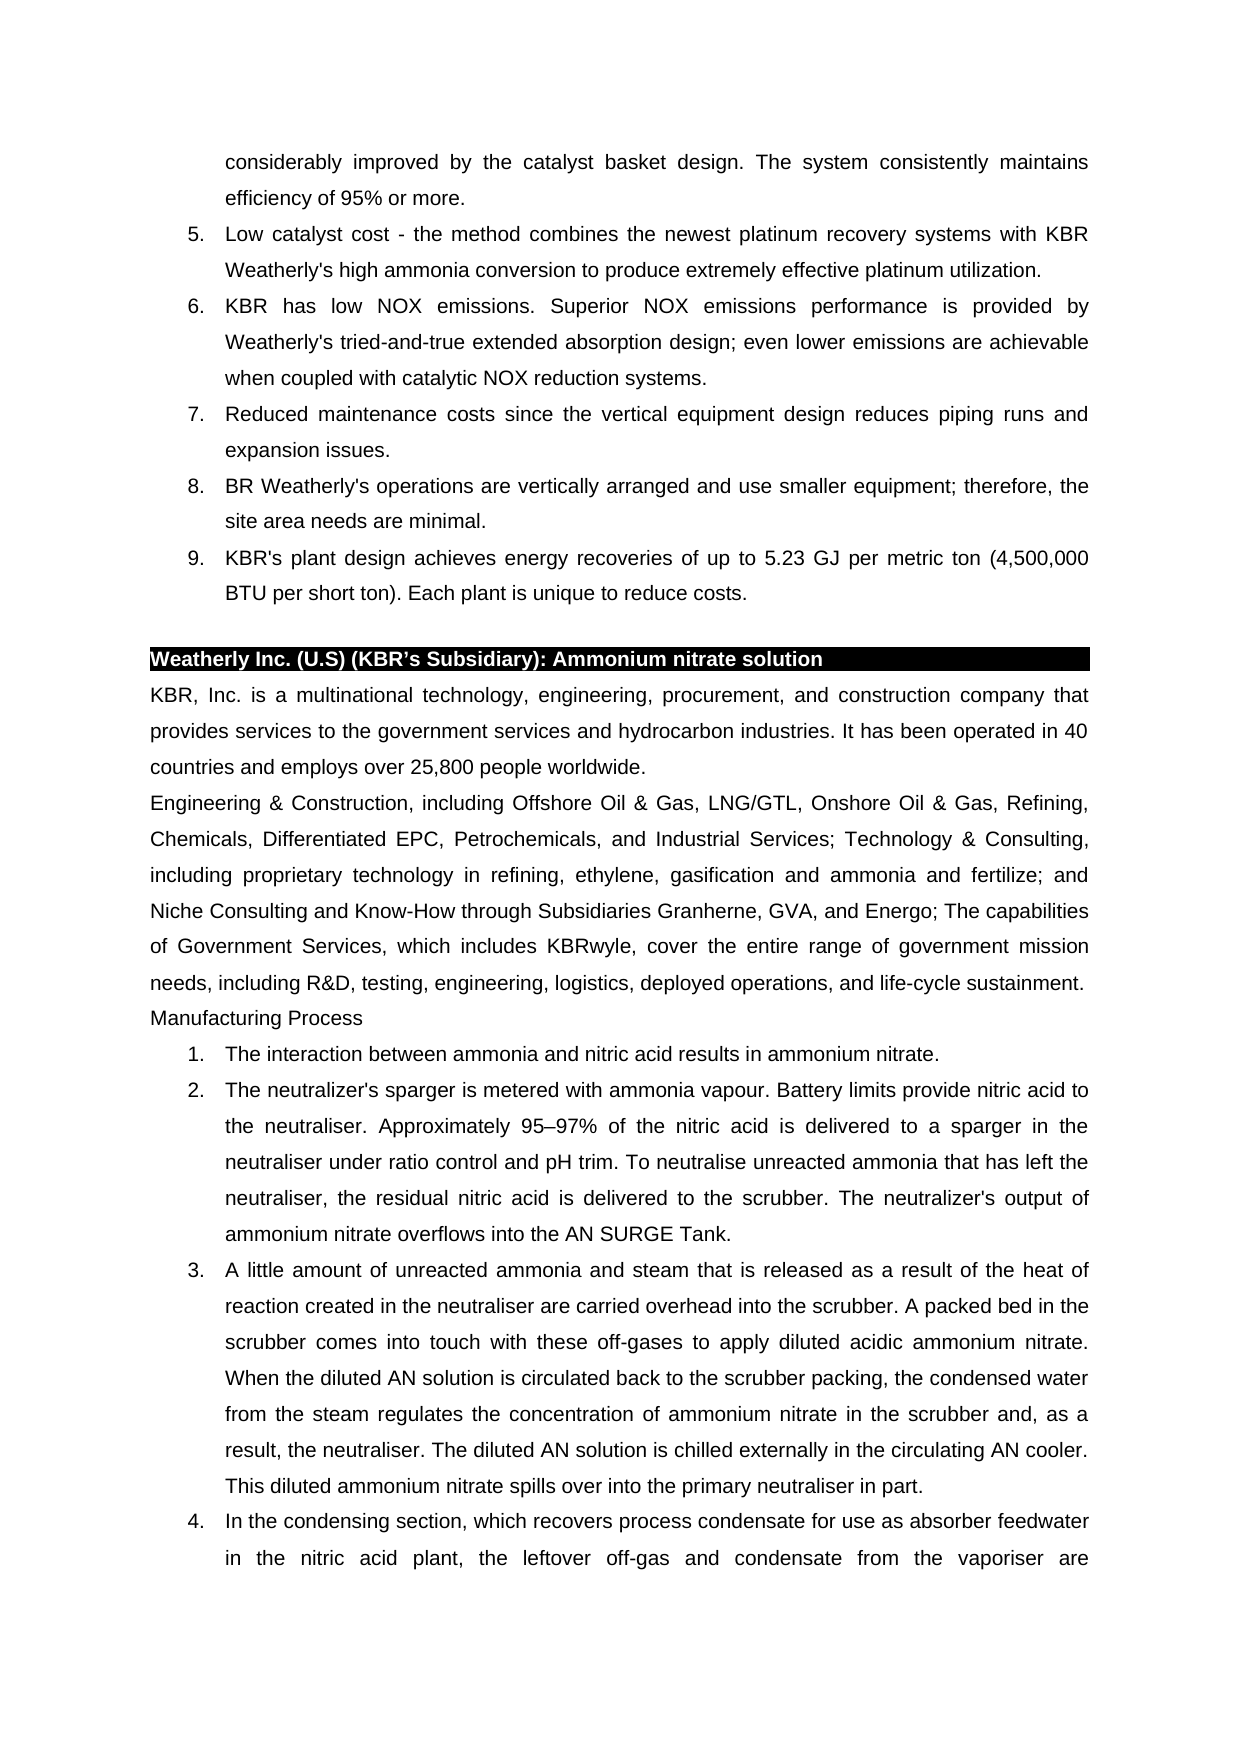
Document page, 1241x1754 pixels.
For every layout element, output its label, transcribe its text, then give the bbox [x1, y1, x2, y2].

list The neutralizer's sparger is metered with ammonia vapour. Battery limits provide nitric acid to the neutraliser. Approximately 95–97% of the nitric acid is delivered to a sparger in the neutraliser under ratio control and pH trim. To neutralise unreacted ammonia that has left the neutraliser, the residual nitric acid is delivered to the scrubber. The neutralizer's output of ammonium nitrate overflows into the AN SURGE Tank. [187, 1078, 1090, 1246]
list Low catalyst cost - the method combines the newest platinum recovery systems with KBR Weatherly's high ammonia conversion to produce extremely effective platinum utilization. [187, 222, 1090, 282]
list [187, 150, 1090, 210]
list BR Weatherly's operations are vertically arranged and use smaller equipment; therefore, the site area needs are minimal. [187, 473, 1090, 533]
list A little amount of unreacted ammonia and steam that is released as a result of the heat of reaction created in the neutraliser are carried overhead into the scrubber. A packed bed in the scrubber comes into touch with these off-gases to apply diluted acidic ammonium nitrate. When the diluted AN solution is circulated back to the scrubber packing, the condensed water from the steam regulates the concentration of ammonium nitrate in the scrubber and, as a result, the neutraliser. The diluted AN solution is chilled externally in the circulating AN cooler. This diluted ammonium nitrate spills over into the primary neutraliser in part. [187, 1258, 1090, 1497]
text Engineering & Construction, including Offshore Oil & Gas, LNG/GTL, Onshore Oil & Gas, Refining, Chemicals, Differentiated EPC, Petrochemicals, and Industrial Services; Technology & Consulting, including proprietary technology in refining, ethylene, gasification and ammonia and fertilize; and Niche Consulting and Know-How through Subsidiaries Granherne, GVA, and Energo; The capabilities of Government Services, which includes KBRwyle, cover the entire range of government mission needs, including R&D, testing, engineering, logistics, deployed operations, and life-cycle sustainment. [150, 791, 1090, 994]
list Reduced maintenance costs since the vertical equipment design reduces piping runs and expansion issues. [187, 402, 1090, 461]
text Manufacturing Process [150, 1006, 1090, 1030]
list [187, 1509, 1090, 1569]
list The interaction between ammonia and nitric acid results in ammonium nitrate. [187, 1042, 1090, 1066]
list KBR has low NOX emissions. Superior NOX emissions performance is provided by Weatherly's tried-and-true extended absorption design; even lower emissions are achievable when coupled with catalytic NOX reduction systems. [187, 294, 1090, 389]
list KBR's plant design achieves energy recoveries of up to 5.23 GJ per metric ton (4,500,000 BTU per short ton). Each plant is unique to reduce costs. [187, 545, 1090, 605]
text KBR, Inc. is a multinational technology, engineering, procurement, and construction company that provides services to the government services and hydrocarbon industries. It has been operated in 40 countries and employs over 25,800 people worldwide. [150, 683, 1090, 779]
text Weatherly Inc. (U.S) (KBR’s Subsidiary): Ammonium nitrate solution [150, 647, 1090, 671]
